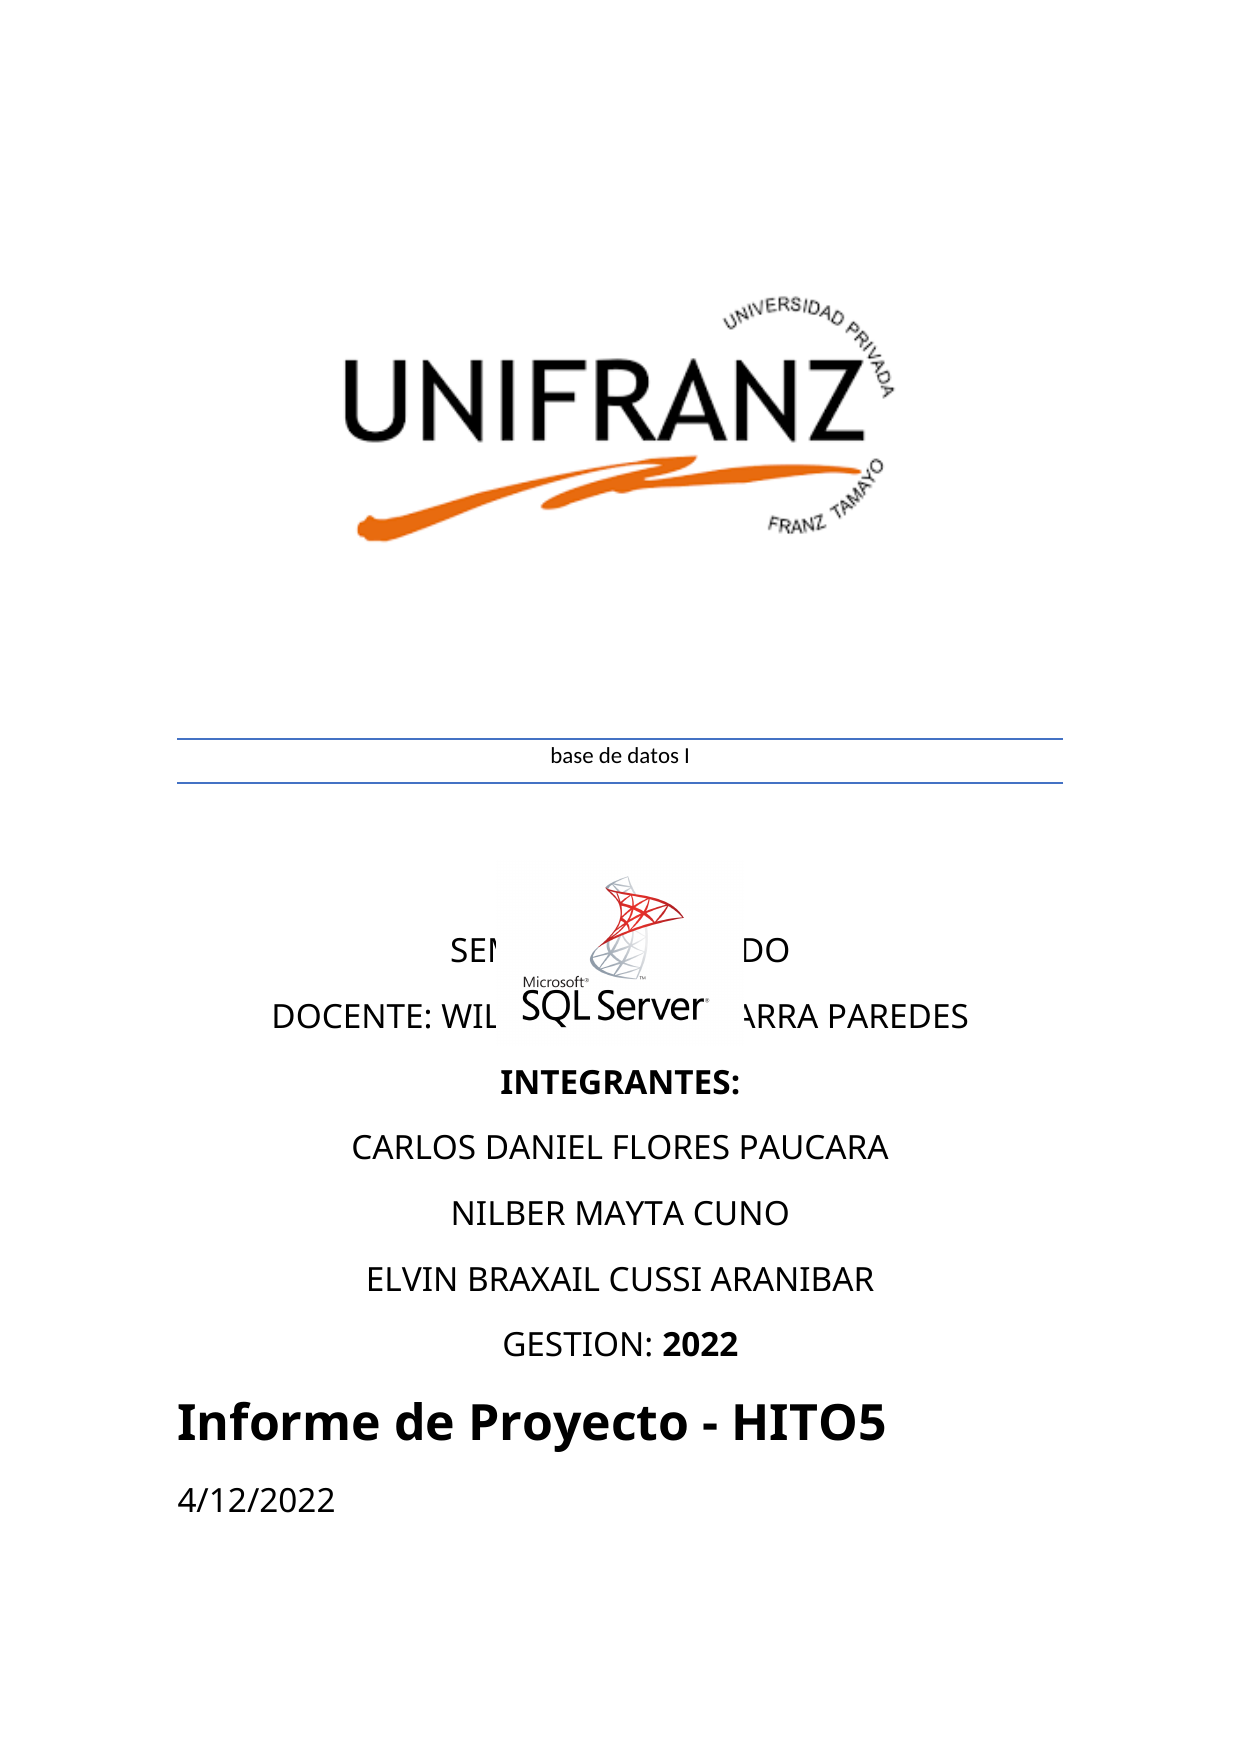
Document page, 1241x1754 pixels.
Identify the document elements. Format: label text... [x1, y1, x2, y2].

text Informe de Proyecto - HITO5 [177, 1387, 1063, 1455]
picture [496, 860, 745, 1046]
picture [337, 285, 913, 565]
text 4/12/2022 [177, 1477, 1063, 1522]
